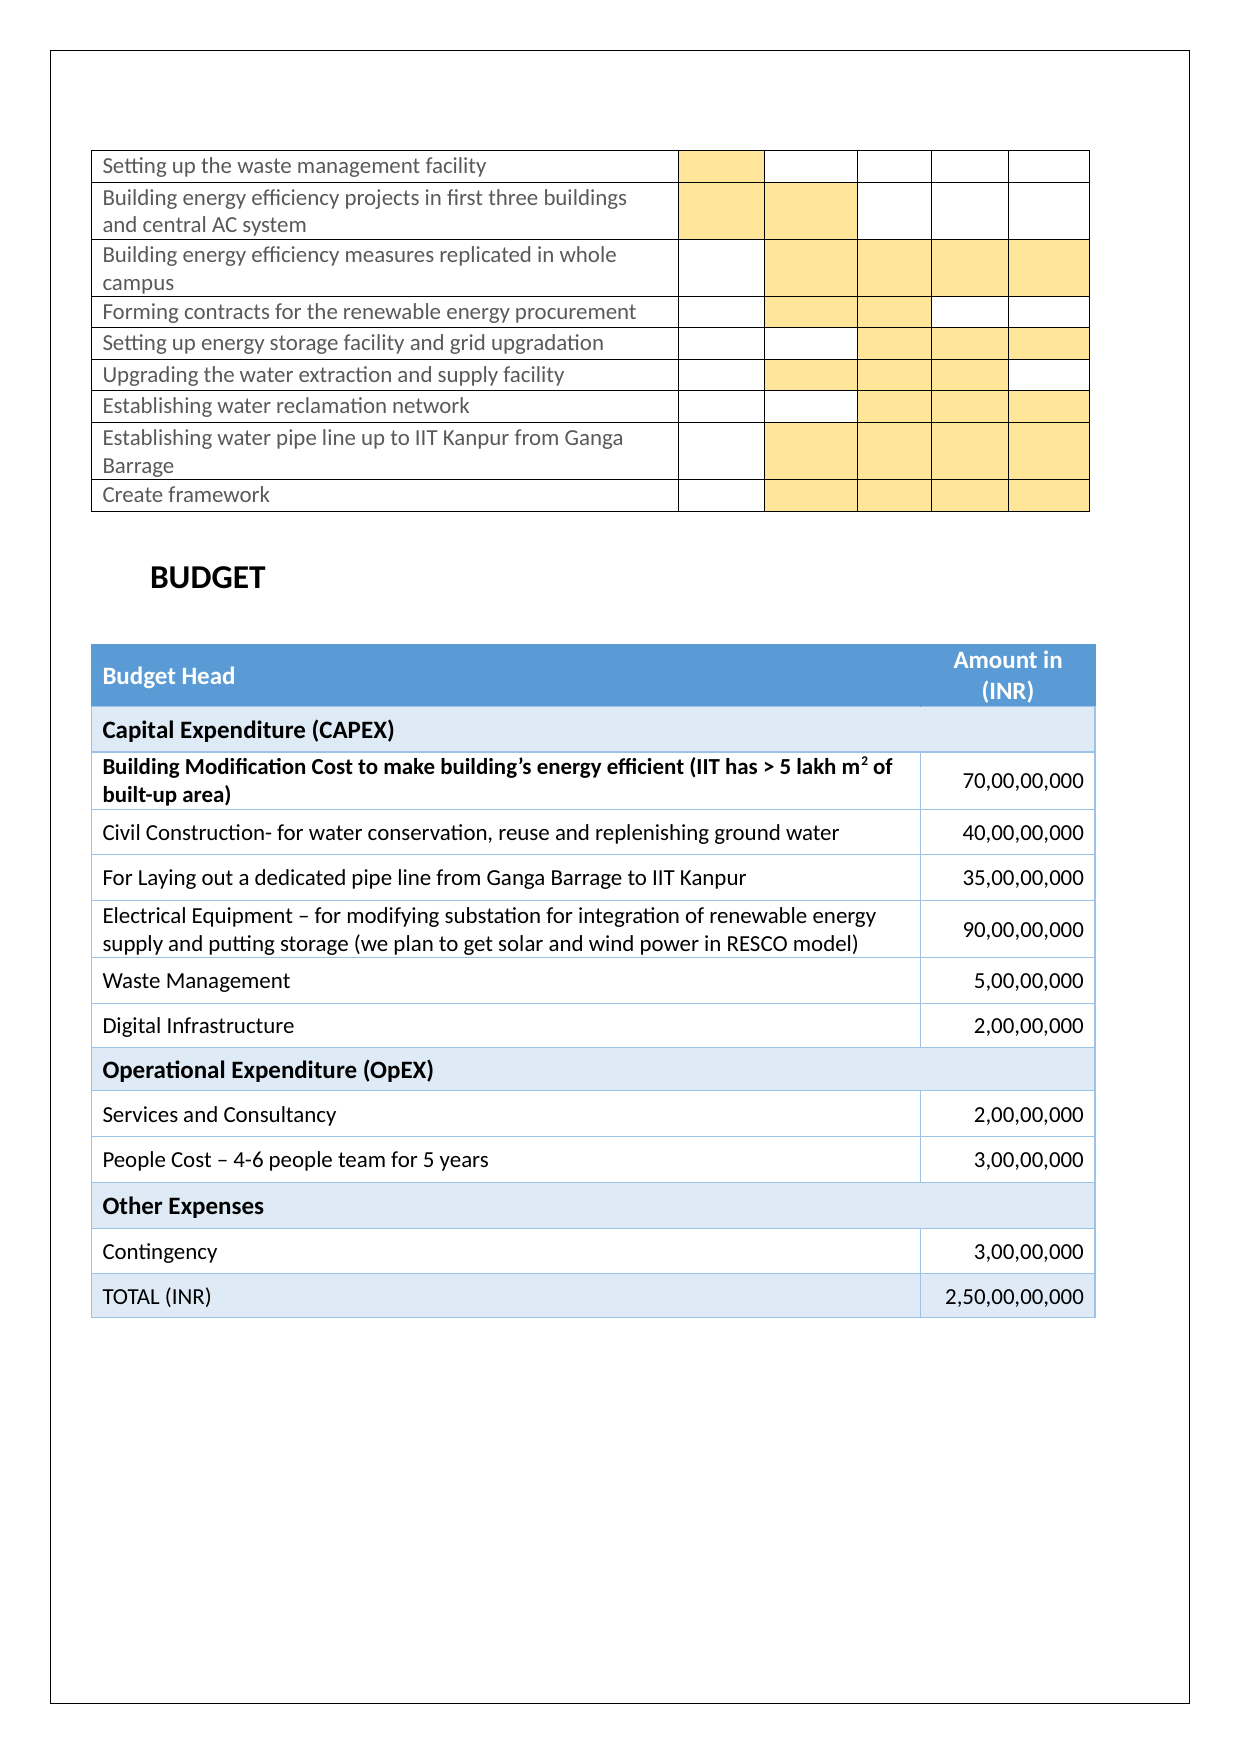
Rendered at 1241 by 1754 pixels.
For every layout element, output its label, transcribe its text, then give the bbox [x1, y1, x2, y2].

table_cell [679, 151, 764, 182]
table_header Budget Head [92, 645, 920, 706]
table_cell 3,00,00,000 [921, 1137, 1094, 1182]
table_cell [932, 328, 1008, 359]
table_cell Building energy efficiency projects in first three buildings and central AC system [92, 183, 678, 239]
table_cell TOTAL (INR) [92, 1274, 920, 1317]
table_cell [858, 297, 931, 327]
table_cell [679, 480, 764, 511]
table_header Amount in (INR) [921, 645, 1094, 706]
table_cell [1009, 240, 1089, 296]
table_cell 35,00,00,000 [921, 855, 1094, 900]
table_cell [1009, 297, 1089, 327]
table_cell [858, 480, 931, 511]
table_cell Electrical Equipment – for modifying substation for integration of renewable energy supply and putting storage (we plan to get solar and wind power in RESCO model) [92, 901, 920, 957]
table_cell [932, 240, 1008, 296]
table_cell [679, 328, 764, 359]
table_cell [765, 151, 857, 182]
table_cell [679, 423, 764, 479]
table_cell [679, 391, 764, 422]
table_cell [932, 423, 1008, 479]
table_cell 5,00,00,000 [921, 958, 1094, 1003]
table_cell [858, 360, 931, 390]
table_cell [1009, 391, 1089, 422]
table_cell 2,00,00,000 [921, 1004, 1094, 1047]
table_cell [1009, 183, 1089, 239]
table_cell [858, 183, 931, 239]
table_cell For Laying out a dedicated pipe line from Ganga Barrage to IIT Kanpur [92, 855, 920, 900]
table_cell [932, 480, 1008, 511]
table_cell Operational Expenditure (OpEX) [92, 1048, 1094, 1090]
table_cell [679, 183, 764, 239]
table_cell [1009, 151, 1089, 182]
table_cell Contingency [92, 1229, 920, 1273]
table_cell [932, 151, 1008, 182]
table_cell [765, 480, 857, 511]
table_cell [1009, 423, 1089, 479]
table_cell [765, 328, 857, 359]
text BUDGET [150, 556, 1090, 596]
table_cell Setting up the waste management facility [92, 151, 678, 182]
table_cell Other Expenses [92, 1183, 1094, 1228]
table_cell Create framework [92, 480, 678, 511]
table_cell [858, 240, 931, 296]
table_cell 3,00,00,000 [921, 1229, 1094, 1273]
table_cell Building Modification Cost to make building’s energy efficient (IIT has > 5 lakh m2 of built-up area) [92, 753, 920, 808]
table_cell [1009, 480, 1089, 511]
table_cell [858, 391, 931, 422]
table_cell [765, 240, 857, 296]
table_cell [932, 297, 1008, 327]
table_cell Upgrading the water extraction and supply facility [92, 360, 678, 390]
table_cell Civil Construction- for water conservation, reuse and replenishing ground water [92, 810, 920, 854]
table_cell [765, 297, 857, 327]
table_cell Waste Management [92, 958, 920, 1003]
table_cell [858, 151, 931, 182]
table_cell Establishing water pipe line up to IIT Kanpur from Ganga Barrage [92, 423, 678, 479]
table_cell [1009, 360, 1089, 390]
table_cell 2,00,00,000 [921, 1091, 1094, 1136]
table_cell [679, 297, 764, 327]
table_cell [1009, 328, 1089, 359]
table_cell [679, 360, 764, 390]
table_cell Building energy efficiency measures replicated in whole campus [92, 240, 678, 296]
table_cell [932, 391, 1008, 422]
table_cell 90,00,00,000 [921, 901, 1094, 957]
table_cell Setting up energy storage facility and grid upgradation [92, 328, 678, 359]
table_cell People Cost – 4-6 people team for 5 years [92, 1137, 920, 1182]
table_cell 70,00,00,000 [921, 753, 1094, 808]
table_cell [858, 423, 931, 479]
table_cell [765, 423, 857, 479]
table_cell Capital Expenditure (CAPEX) [92, 707, 1094, 751]
table_cell [765, 183, 857, 239]
table_cell [932, 183, 1008, 239]
table_cell 2,50,00,00,000 [921, 1274, 1094, 1317]
table_cell Digital Infrastructure [92, 1004, 920, 1047]
table_cell [679, 240, 764, 296]
table_cell [932, 360, 1008, 390]
table_cell [765, 360, 857, 390]
table_cell Services and Consultancy [92, 1091, 920, 1136]
table_cell [858, 328, 931, 359]
table_cell Forming contracts for the renewable energy procurement [92, 297, 678, 327]
table_cell 40,00,00,000 [921, 810, 1094, 854]
table_cell [765, 391, 857, 422]
table_cell Establishing water reclamation network [92, 391, 678, 422]
